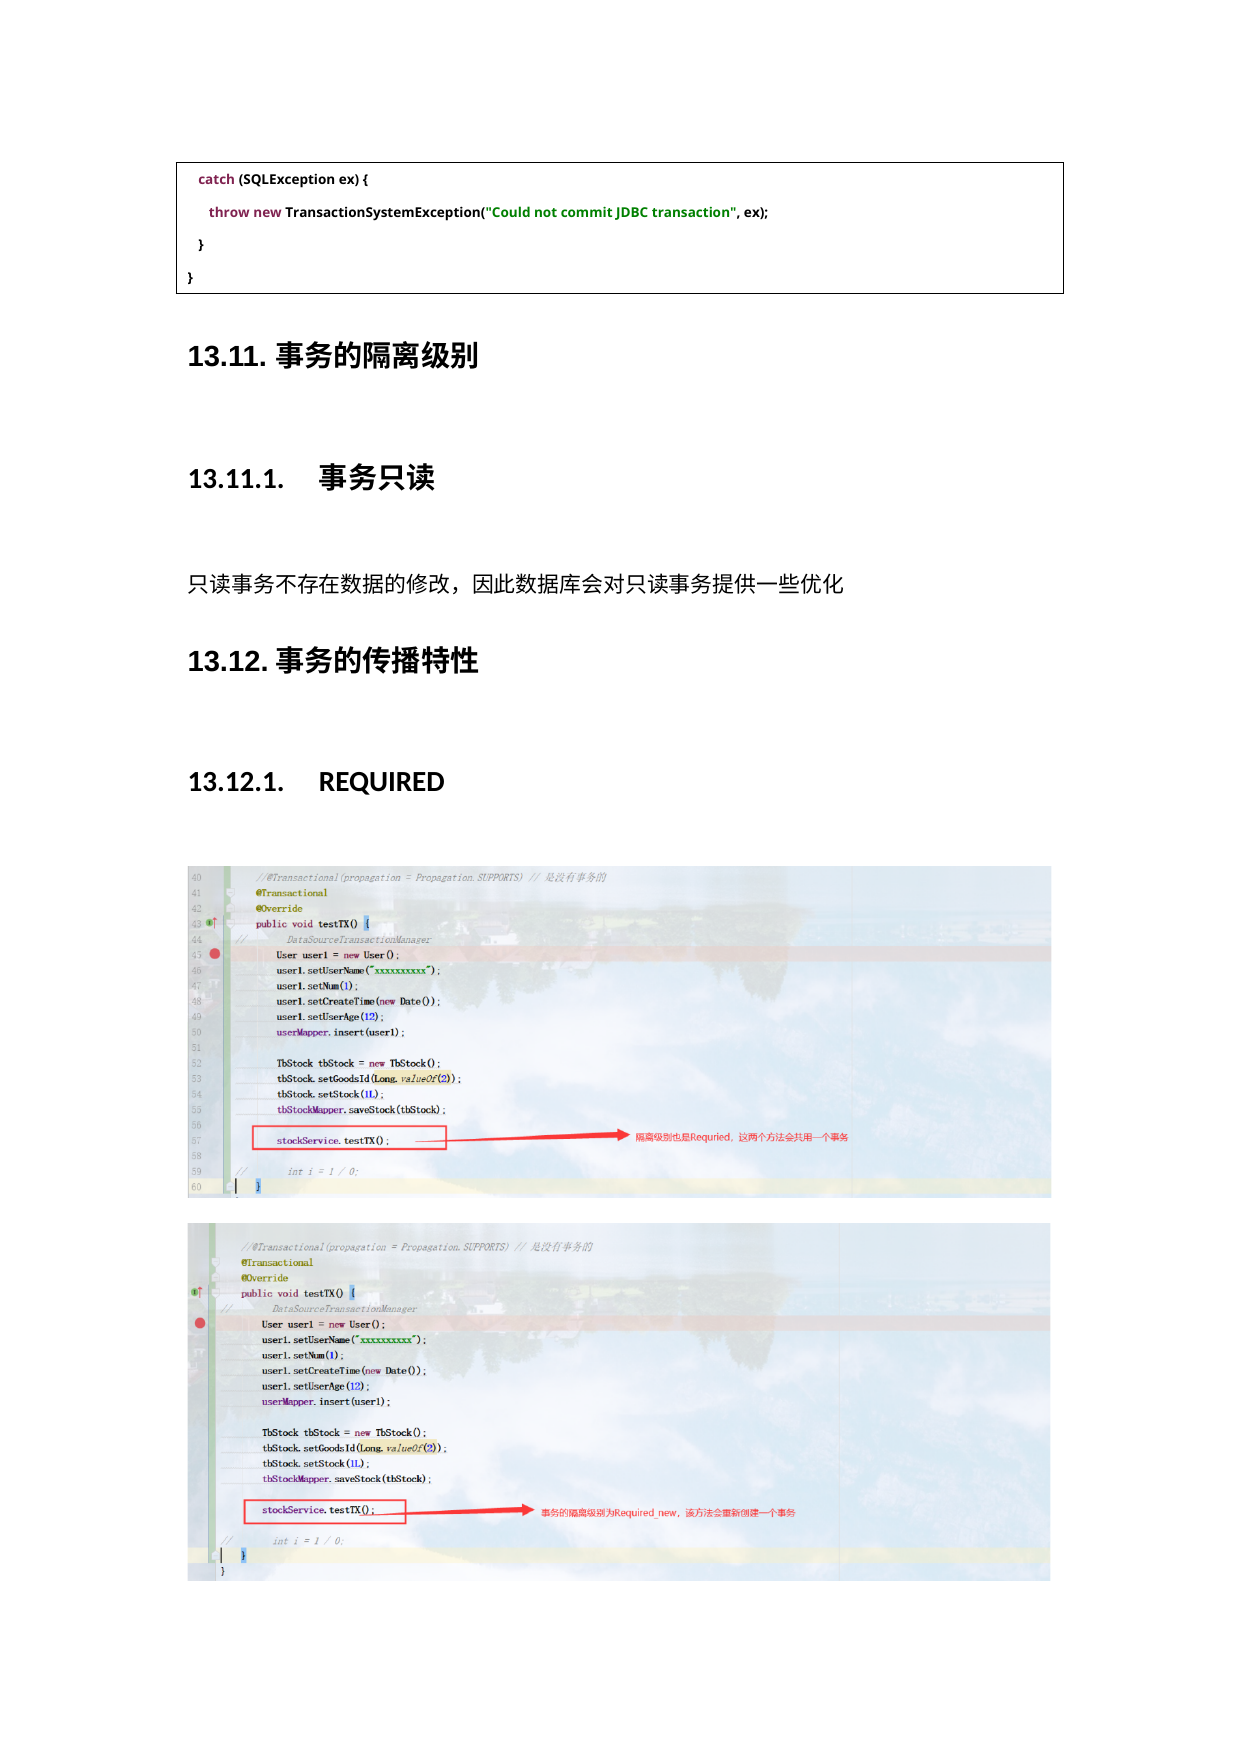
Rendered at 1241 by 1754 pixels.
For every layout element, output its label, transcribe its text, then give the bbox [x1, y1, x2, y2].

picture [187, 1223, 1051, 1581]
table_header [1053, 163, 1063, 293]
subtitle REQUIRED [187, 748, 1053, 813]
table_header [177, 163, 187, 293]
subtitle 事务只读 [187, 444, 1053, 509]
subtitle 事务的传播特性 [187, 626, 1053, 691]
subtitle 事务的隔离级别 [187, 321, 1053, 386]
picture [187, 866, 1052, 1198]
text 只读事务不存在数据的修改，因此数据库会对只读事务提供一些优化 [187, 566, 1053, 599]
